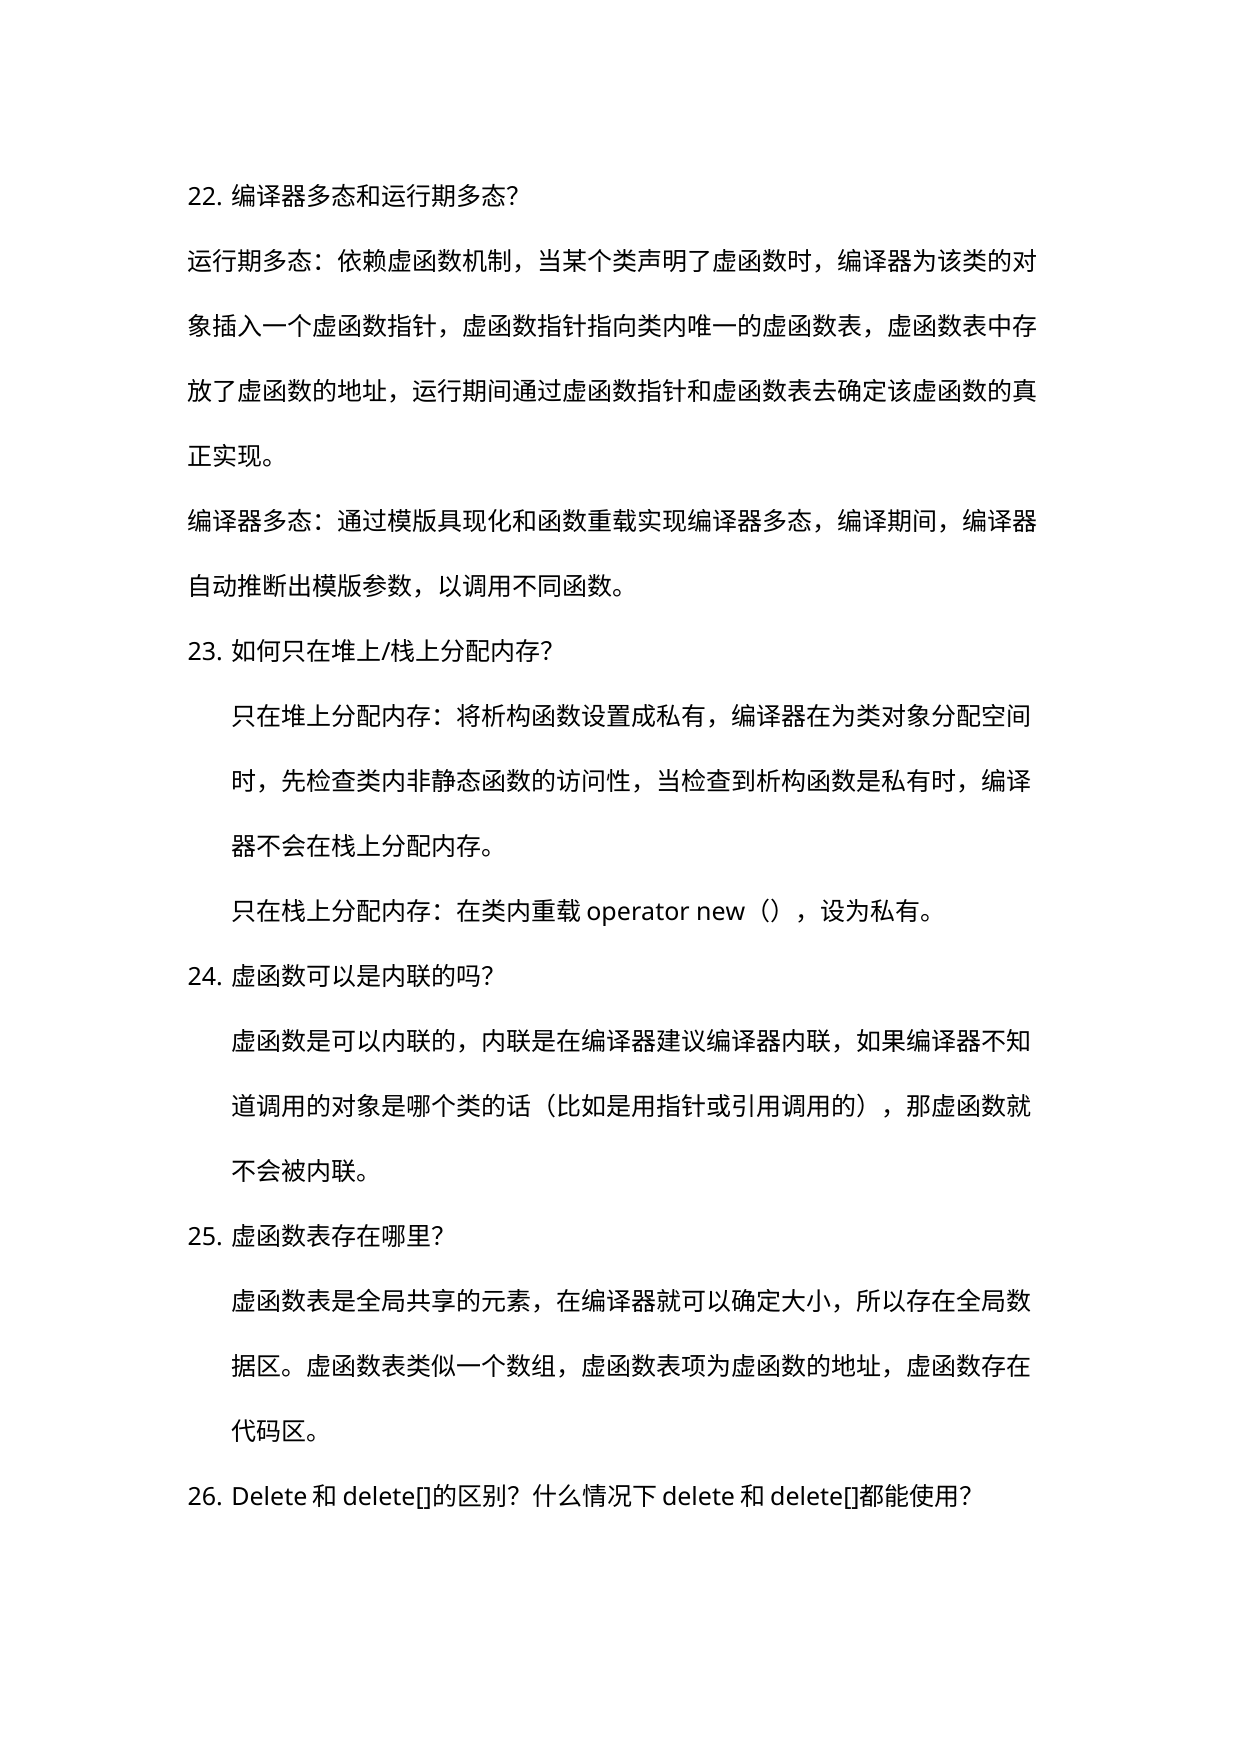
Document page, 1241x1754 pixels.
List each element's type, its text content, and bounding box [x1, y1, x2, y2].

list 虚函数可以是内联的吗？ [187, 942, 1053, 1007]
text 运行期多态：依赖虚函数机制，当某个类声明了虚函数时，编译器为该类的对象插入一个虚函数指针，虚函数指针指向类内唯一的虚函数表，虚函数表中存放了虚函数的地址，运行期间通过虚函数指针和虚函数表去确定该虚函数的真正实现。 [187, 227, 1053, 487]
list 虚函数表是全局共享的元素，在编译器就可以确定大小，所以存在全局数据区。虚函数表类似一个数组，虚函数表项为虚函数的地址，虚函数存在代码区。 [231, 1267, 1053, 1462]
list Delete和delete[]的区别？什么情况下delete和delete[]都能使用？ [187, 1462, 1053, 1527]
list 只在堆上分配内存：将析构函数设置成私有，编译器在为类对象分配空间时，先检查类内非静态函数的访问性，当检查到析构函数是私有时，编译器不会在栈上分配内存。 [231, 682, 1053, 877]
list 只在栈上分配内存：在类内重载operator new（），设为私有。 [231, 877, 1053, 942]
list 如何只在堆上/栈上分配内存？ [187, 617, 1053, 682]
text 编译器多态：通过模版具现化和函数重载实现编译器多态，编译期间，编译器自动推断出模版参数，以调用不同函数。 [187, 487, 1053, 617]
list 虚函数是可以内联的，内联是在编译器建议编译器内联，如果编译器不知道调用的对象是哪个类的话（比如是用指针或引用调用的），那虚函数就不会被内联。 [231, 1007, 1053, 1202]
list 虚函数表存在哪里？ [187, 1202, 1053, 1267]
list 编译器多态和运行期多态？ [187, 162, 1053, 227]
